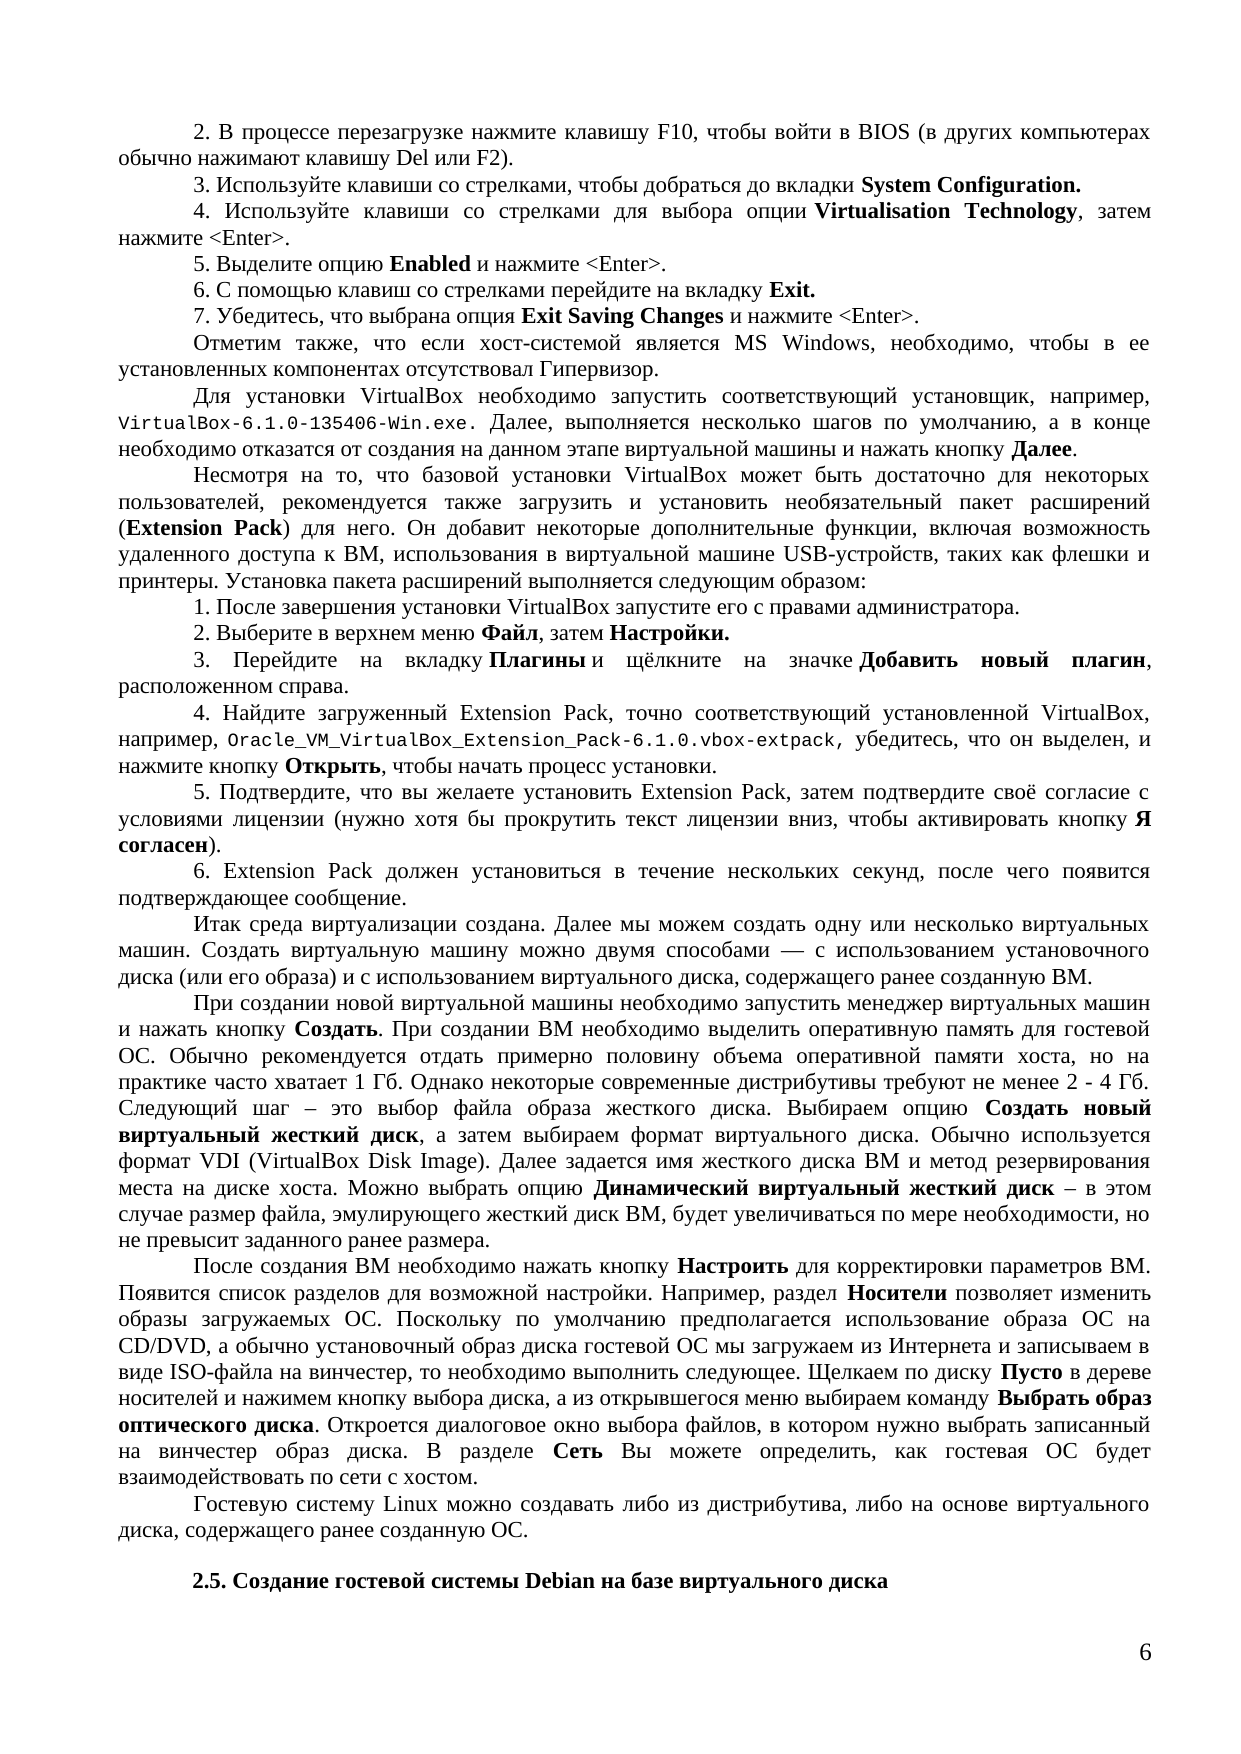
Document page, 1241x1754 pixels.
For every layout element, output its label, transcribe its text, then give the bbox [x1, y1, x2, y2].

text Итак среда виртуализации создана. Далее мы можем создать одну или несколько виртуальных машин. Создать виртуальную машину можно двумя способами — с использованием установочного диска (или его образа) и с использованием виртуального диска, содержащего ранее созданную ВМ. [118, 910, 1152, 989]
text После создания ВМ необходимо нажать кнопку Настроить для корректировки параметров ВМ. Появится список разделов для возможной настройки. Например, раздел Носители позволяет изменить образы загружаемых ОС. Поскольку по умолчанию предполагается использование образа ОС на CD/DVD, а обычно установочный образ диска гостевой ОС мы загружаем из Интернета и записываем в виде ISO-файла на винчестер, то необходимо выполнить следующее. Щелкаем по диску Пусто в дереве носителей и нажимем кнопку выбора диска, а из открывшегося меню выбираем команду Выбрать образ оптического диска. Откроется диалоговое окно выбора файлов, в котором нужно выбрать записанный на винчестер образ диска. В разделе Сеть Вы можете определить, как гостевая ОС будет взаимодействовать по сети с хостом. [118, 1253, 1152, 1490]
text 3. Используйте клавиши со стрелками, чтобы добраться до вкладки System Configuration. [118, 171, 1152, 197]
text 1. После завершения установки VirtualBox запустите его с правами администратора. [118, 593, 1152, 619]
text Для установки VirtualBox необходимо запустить соответствующий установщик, например, VirtualBox-6.1.0-135406-Win.exe. Далее, выполняется несколько шагов по умолчанию, а в конце необходимо отказатся от создания на данном этапе виртуальной машины и нажать кнопку Далее. [118, 382, 1152, 461]
text 4. Используйте клавиши со стрелками для выбора опции Virtualisation Technology, затем нажмите <Enter>. [118, 197, 1152, 250]
text 5. Подтвердите, что вы желаете установить Extension Pack, затем подтвердите своё согласие с условиями лицензии (нужно хотя бы прокрутить текст лицензии вниз, чтобы активировать кнопку Я согласен). [118, 778, 1152, 857]
text Гостевую систему Linux можно создавать либо из дистрибутива, либо на основе виртуального диска, содержащего ранее созданную ОС. [118, 1490, 1152, 1542]
text 7. Убедитесь, что выбрана опция Exit Saving Changes и нажмите <Enter>. [118, 303, 1152, 329]
text 2. Выберите в верхнем меню Файл, затем Настройки. [118, 619, 1152, 646]
text 4. Найдите загруженный Extension Pack, точно соответствующий установленной VirtualBox, например, Oracle_VM_VirtualBox_Extension_Pack-6.1.0.vbox-extpack, убедитесь, что он выделен, и нажмите кнопку Открыть, чтобы начать процесс установки. [118, 698, 1152, 778]
text 2. В процессе перезагрузке нажмите клавишу F10, чтобы войти в BIOS (в других компьютерах обычно нажимают клавишу Del или F2). [118, 118, 1152, 171]
text 3. Перейдите на вкладку Плагины и щёлкните на значке Добавить новый плагин, расположенном справа. [118, 646, 1152, 698]
text 6. С помощью клавиш со стрелками перейдите на вкладку Exit. [118, 276, 1152, 303]
text Несмотря на то, что базовой установки VirtualBox может быть достаточно для некоторых пользователей, рекомендуется также загрузить и установить необязательный пакет расширений (Extension Pack) для него. Он добавит некоторые дополнительные функции, включая возможность удаленного доступа к ВМ, использования в виртуальной машине USB-устройств, таких как флешки и принтеры. Установка пакета расширений выполняется следующим образом: [118, 461, 1152, 593]
text 2.5. Создание гостевой системы Debian на базе виртуального диска [192, 1567, 1152, 1594]
text 6. Extension Pack должен установиться в течение нескольких секунд, после чего появится подтверждающее сообщение. [118, 857, 1152, 910]
text При создании новой виртуальной машины необходимо запустить менеджер виртуальных машин и нажать кнопку Создать. При создании ВМ необходимо выделить оперативную память для гостевой ОС. Обычно рекомендуется отдать примерно половину объема оперативной памяти хоста, но на практике часто хватает 1 Гб. Однако некоторые современные дистрибутивы требуют не менее 2 - 4 Гб. Следующий шаг – это выбор файла образа жесткого диска. Выбираем опцию Создать новый виртуальный жесткий диск, а затем выбираем формат виртуального диска. Обычно используется формат VDI (VirtualBox Disk Image). Далее задается имя жесткого диска ВМ и метод резервирования места на диске хоста. Можно выбрать опцию Динамический виртуальный жесткий диск – в этом случае размер файла, эмулирующего жесткий диск ВМ, будет увеличиваться по мере необходимости, но не превысит заданного ранее размера. [118, 989, 1152, 1253]
text Отметим также, что если хост-системой является MS Windows, необходимо, чтобы в ее установленных компонентах отсутствовал Гипервизор. [118, 329, 1152, 382]
text 5. Выделите опцию Enabled и нажмите <Enter>. [118, 250, 1152, 276]
